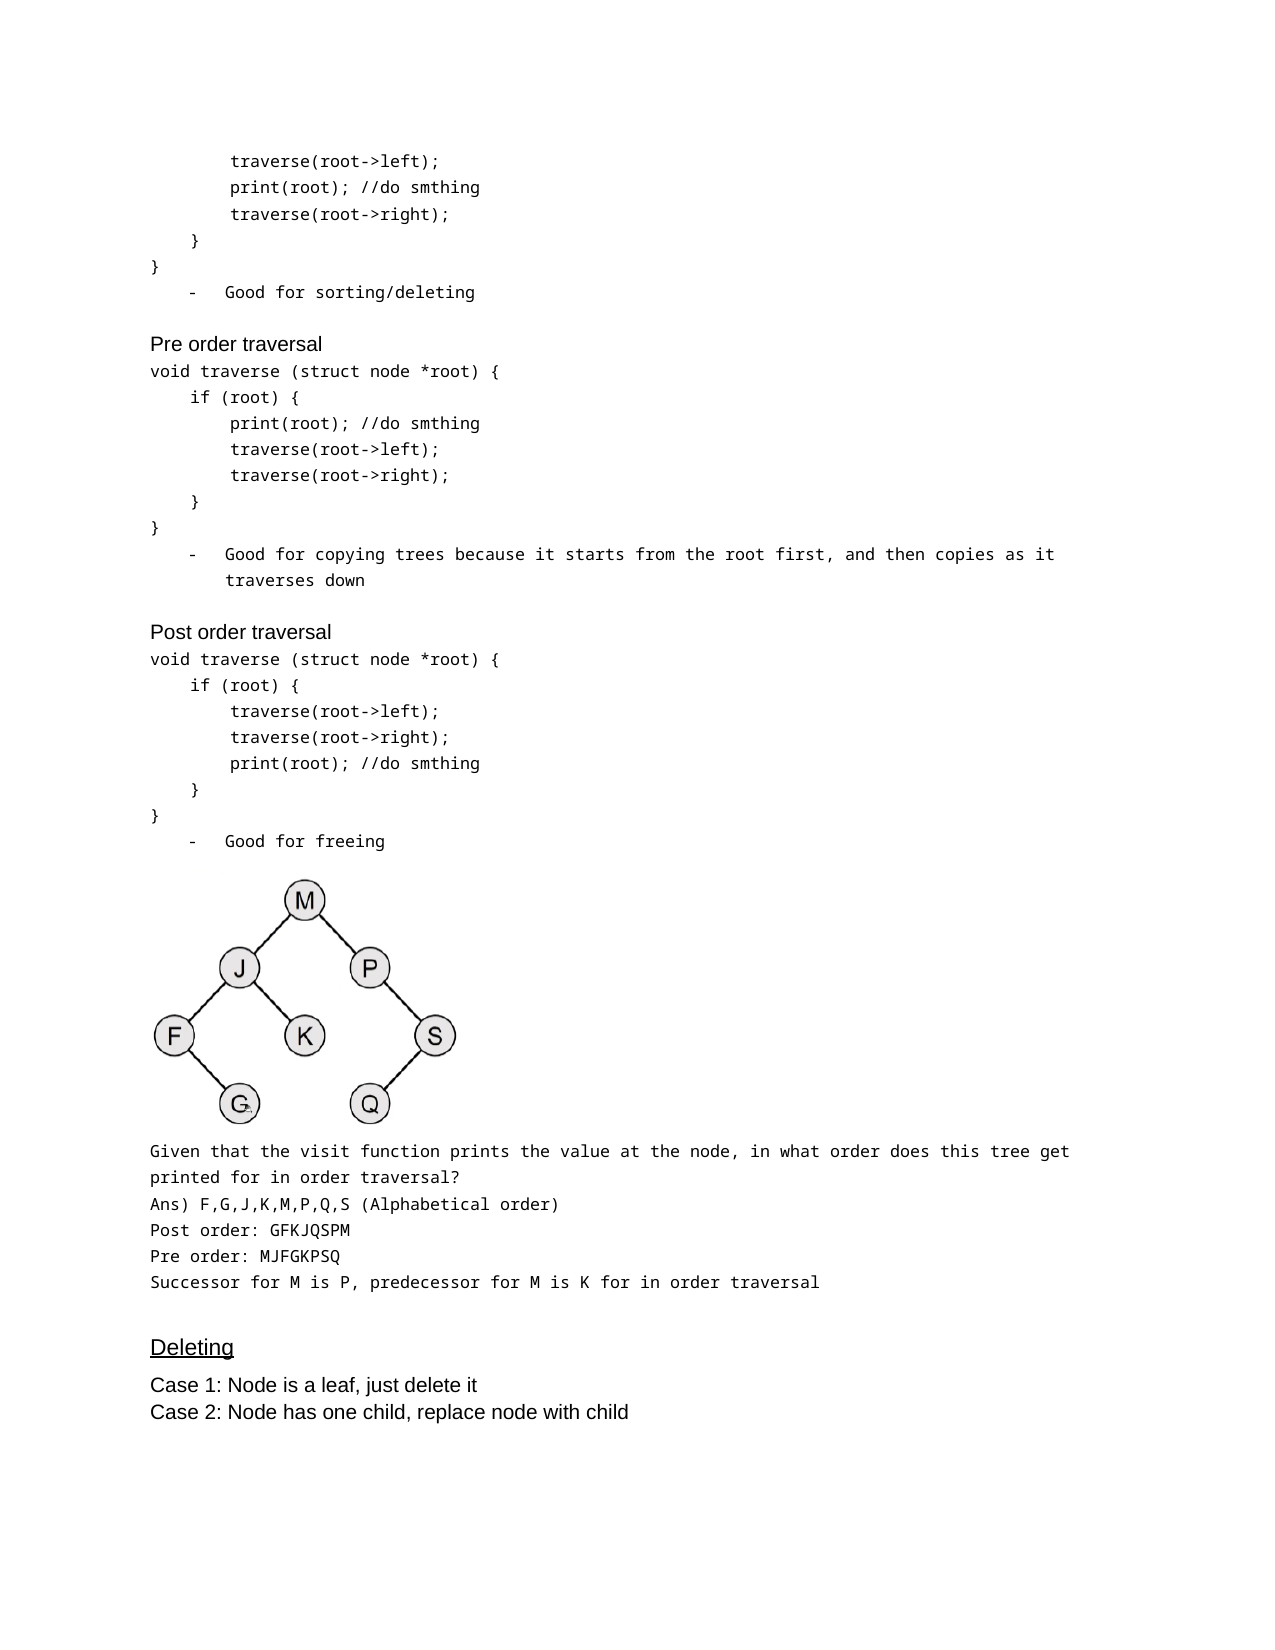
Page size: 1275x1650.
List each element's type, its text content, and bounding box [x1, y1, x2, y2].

text traverse(root->left); [150, 150, 1125, 173]
text Pre order: MJFGKPSQ [150, 1244, 1125, 1267]
text traverse(root->right); [150, 726, 1125, 748]
text Pre order traversal [150, 332, 1125, 356]
text } [150, 804, 1125, 827]
text void traverse (struct node *root) { [150, 360, 1125, 382]
text if (root) { [150, 674, 1125, 696]
text } [150, 228, 1125, 251]
list Good for sorting/deleting [187, 280, 1125, 303]
text Ans) F,G,J,K,M,P,Q,S (Alphabetical order) [150, 1192, 1125, 1215]
picture [150, 856, 458, 1137]
text Case 2: Node has one child, replace node with child [150, 1400, 1125, 1424]
text } [150, 254, 1125, 277]
text traverse(root->left); [150, 700, 1125, 722]
text } [150, 516, 1125, 539]
text Successor for M is P, predecessor for M is K for in order traversal [150, 1270, 1125, 1293]
list Good for freeing [187, 830, 1125, 853]
text traverse(root->right); [150, 202, 1125, 225]
text if (root) { [150, 386, 1125, 408]
text print(root); //do smthing [150, 752, 1125, 774]
text void traverse (struct node *root) { [150, 648, 1125, 670]
text Post order traversal [150, 620, 1125, 644]
text traverse(root->right); [150, 464, 1125, 487]
text traverse(root->left); [150, 438, 1125, 461]
subtitle Deleting [150, 1334, 1125, 1360]
text Case 1: Node is a leaf, just delete it [150, 1373, 1125, 1397]
text } [150, 490, 1125, 513]
list Good for copying trees because it starts from the root first, and then copies as it traverses down [187, 542, 1125, 591]
text print(root); //do smthing [150, 412, 1125, 434]
text } [150, 778, 1125, 801]
text Post order: GFKJQSPM [150, 1218, 1125, 1241]
text print(root); //do smthing [150, 176, 1125, 199]
text Given that the visit function prints the value at the node, in what order does this tree get printed for in order traversal? [150, 1140, 1125, 1189]
